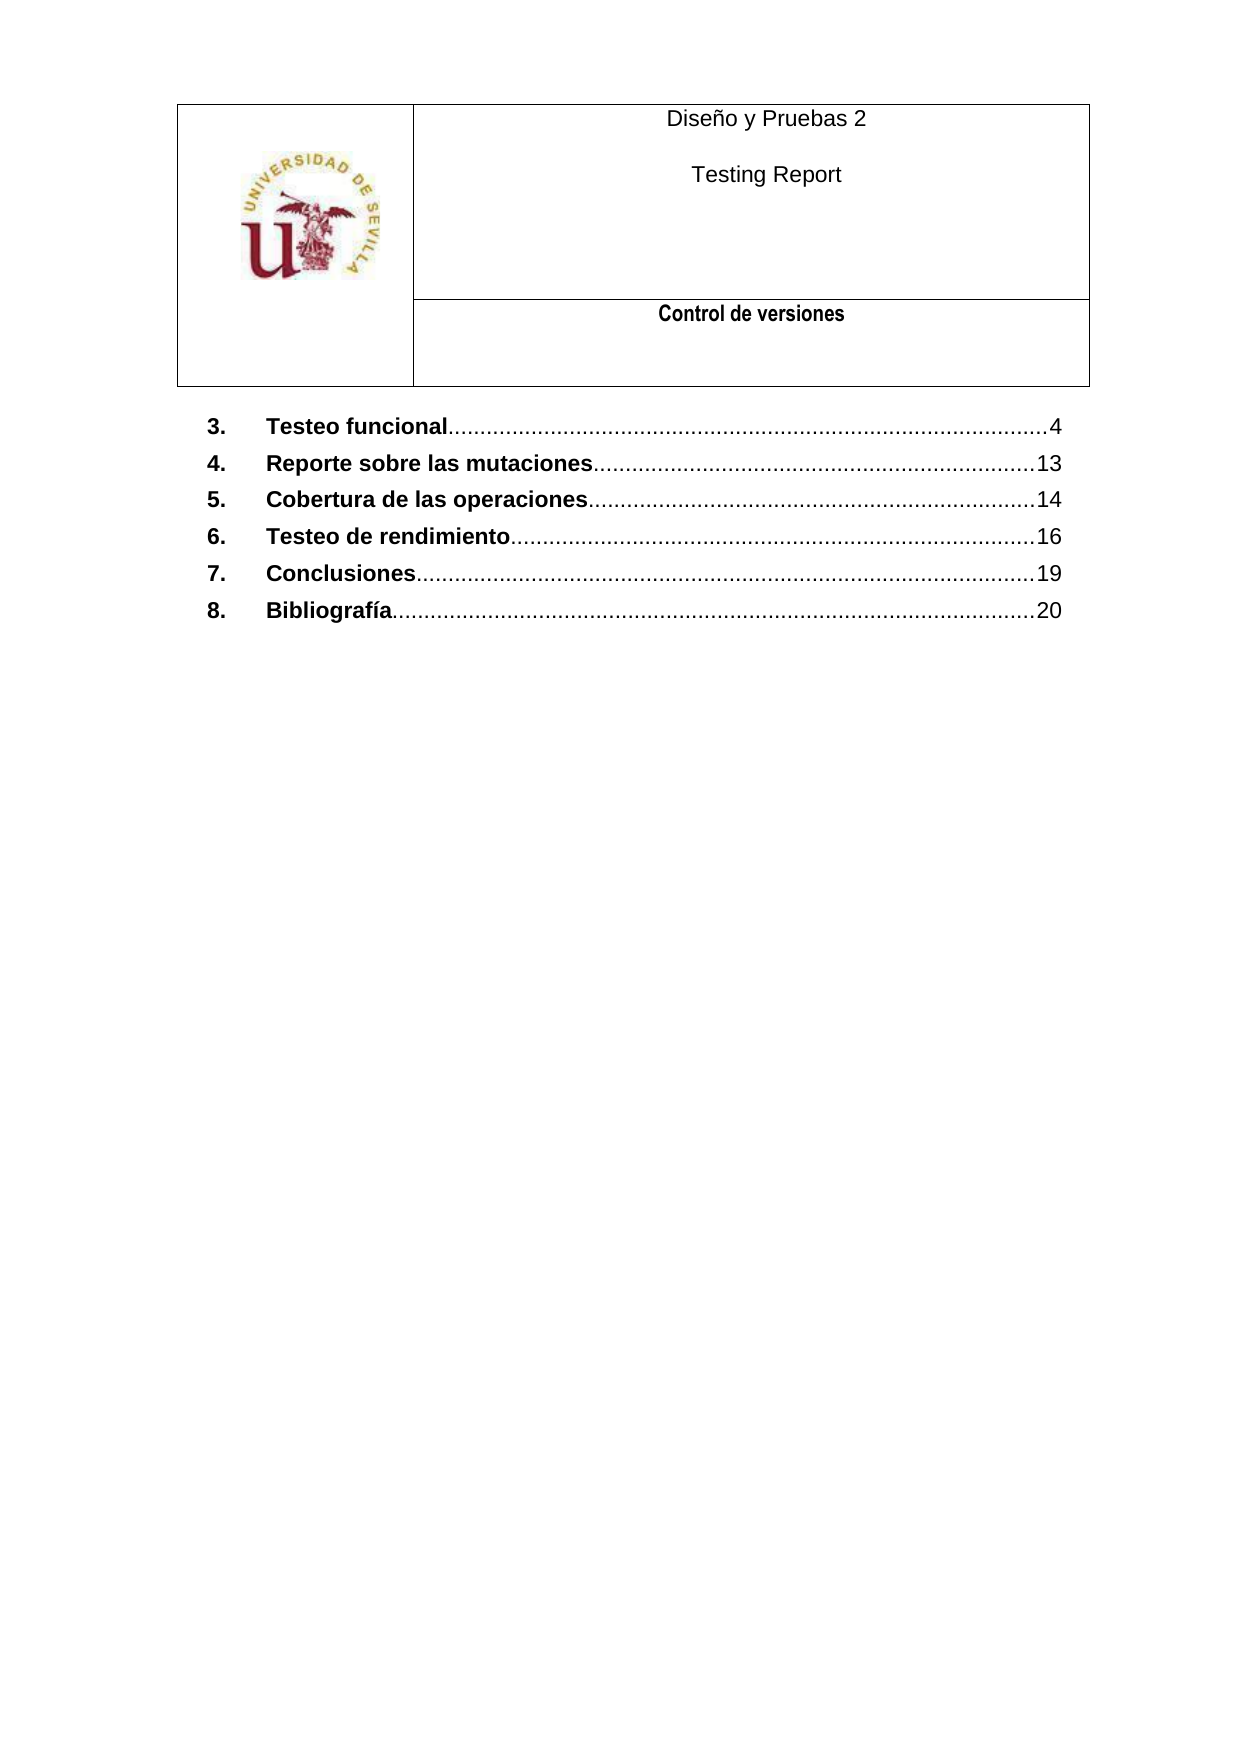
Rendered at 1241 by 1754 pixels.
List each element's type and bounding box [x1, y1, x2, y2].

picture [240, 151, 381, 280]
